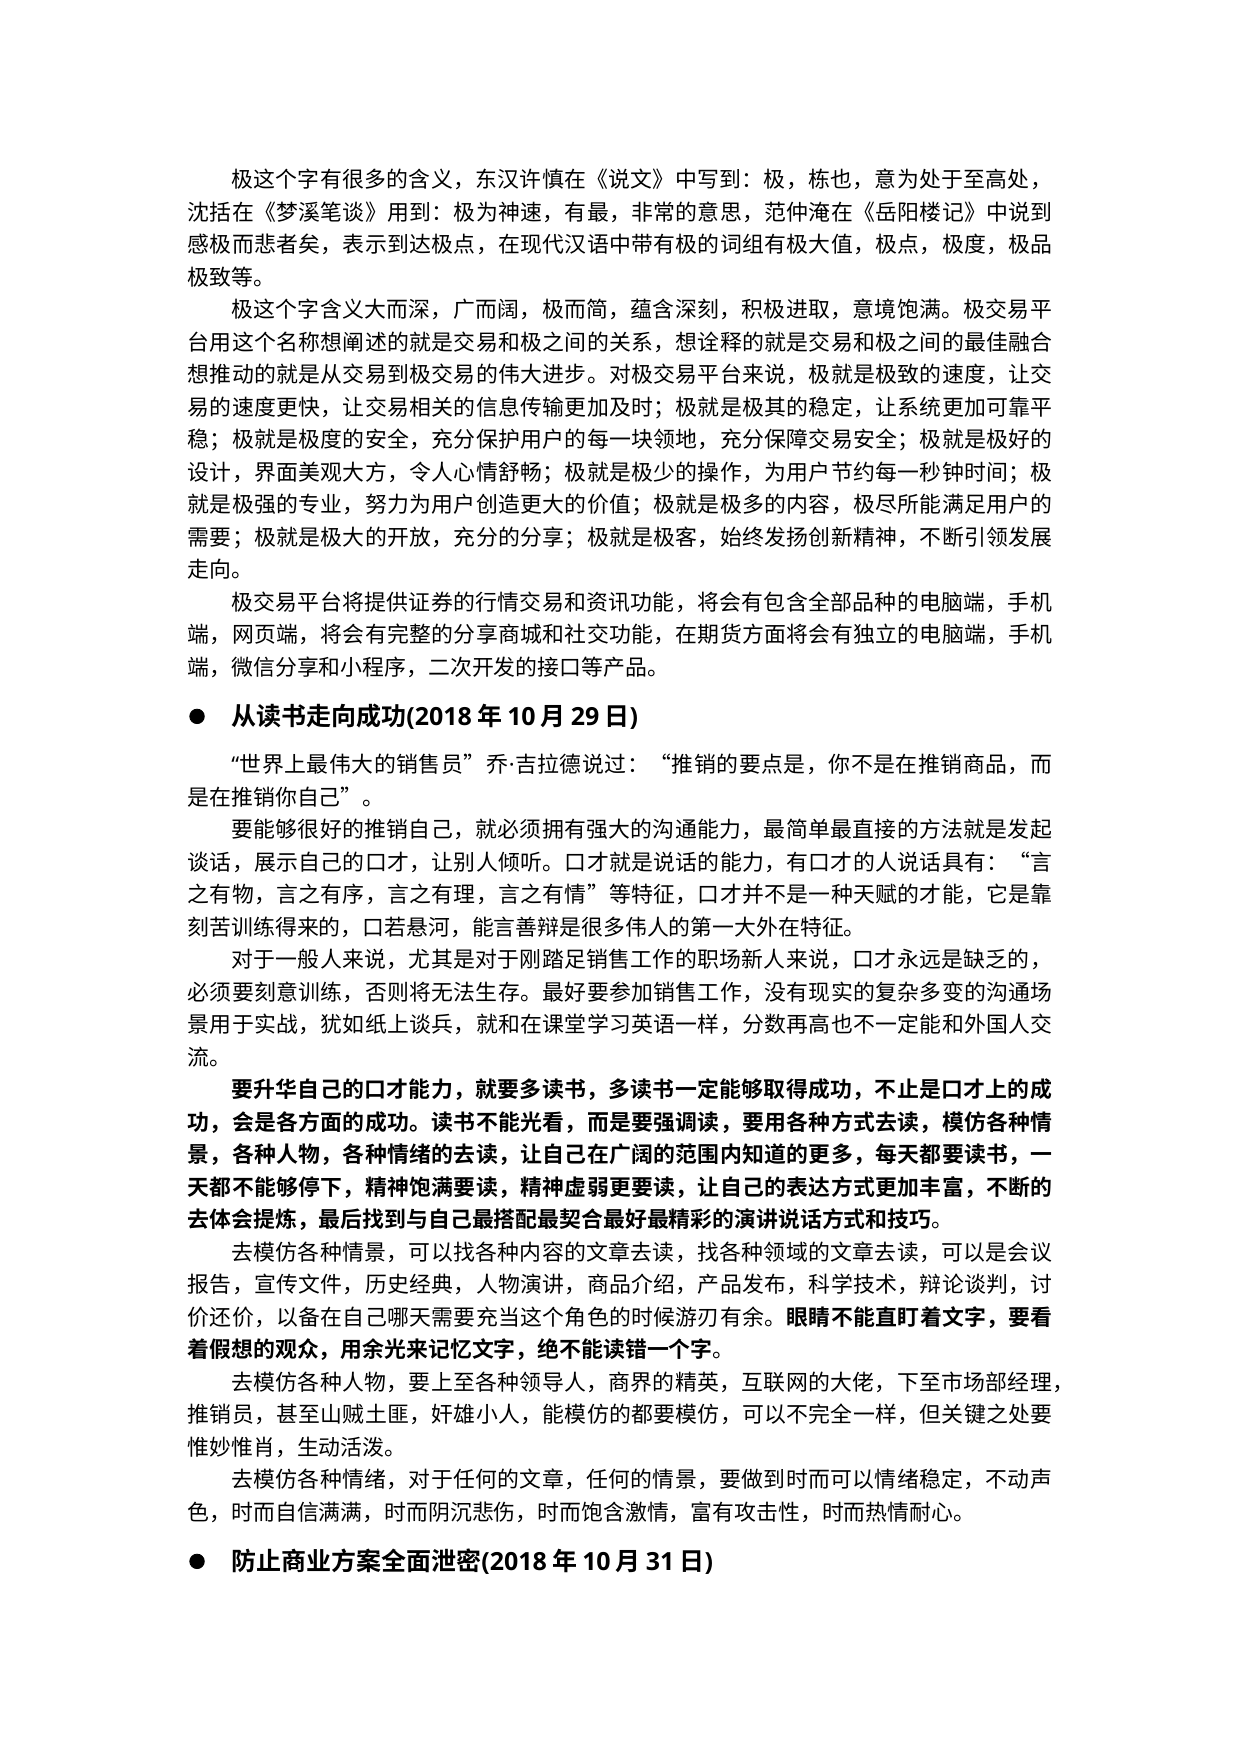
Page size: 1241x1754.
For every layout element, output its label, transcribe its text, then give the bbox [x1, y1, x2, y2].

text 对于一般人来说，尤其是对于刚踏足销售工作的职场新人来说，口才永远是缺乏的，必须要刻意训练，否则将无法生存。最好要参加销售工作，没有现实的复杂多变的沟通场景用于实战，犹如纸上谈兵，就和在课堂学习英语一样，分数再高也不一定能和外国人交流。 [187, 942, 1053, 1072]
text 极这个字含义大而深，广而阔，极而简，蕴含深刻，积极进取，意境饱满。极交易平台用这个名称想阐述的就是交易和极之间的关系，想诠释的就是交易和极之间的最佳融合，想推动的就是从交易到极交易的伟大进步。对极交易平台来说，极就是极致的速度，让交易的速度更快，让交易相关的信息传输更加及时；极就是极其的稳定，让系统更加可靠平稳；极就是极度的安全，充分保护用户的每一块领地，充分保障交易安全；极就是极好的设计，界面美观大方，令人心情舒畅；极就是极少的操作，为用户节约每一秒钟时间；极就是极强的专业，努力为用户创造更大的价值；极就是极多的内容，极尽所能满足用户的需要；极就是极大的开放，充分的分享；极就是极客，始终发扬创新精神，不断引领发展走向。 [187, 292, 1053, 584]
list 从读书走向成功(2018年10月29日) [187, 682, 1053, 747]
text 要能够很好的推销自己，就必须拥有强大的沟通能力，最简单最直接的方法就是发起谈话，展示自己的口才，让别人倾听。口才就是说话的能力，有口才的人说话具有：“言之有物，言之有序，言之有理，言之有情”等特征，口才并不是一种天赋的才能，它是靠刻苦训练得来的，口若悬河，能言善辩是很多伟人的第一大外在特征。 [187, 812, 1053, 942]
text 要升华自己的口才能力，就要多读书，多读书一定能够取得成功，不止是口才上的成功，会是各方面的成功。读书不能光看，而是要强调读，要用各种方式去读，模仿各种情景，各种人物，各种情绪的去读，让自己在广阔的范围内知道的更多，每天都要读书，一天都不能够停下，精神饱满要读，精神虚弱更要读，让自己的表达方式更加丰富，不断的去体会提炼，最后找到与自己最搭配最契合最好最精彩的演讲说话方式和技巧。 [187, 1072, 1053, 1234]
text 极这个字有很多的含义，东汉许慎在《说文》中写到：极，栋也，意为处于至高处，沈括在《梦溪笔谈》用到：极为神速，有最，非常的意思，范仲淹在《岳阳楼记》中说到：感极而悲者矣，表示到达极点，在现代汉语中带有极的词组有极大值，极点，极度，极品，极致等。 [187, 162, 1053, 292]
text 去模仿各种情绪，对于任何的文章，任何的情景，要做到时而可以情绪稳定，不动声色，时而自信满满，时而阴沉悲伤，时而饱含激情，富有攻击性，时而热情耐心。 [187, 1462, 1053, 1527]
text 去模仿各种人物，要上至各种领导人，商界的精英，互联网的大佬，下至市场部经理，推销员，甚至山贼土匪，奸雄小人，能模仿的都要模仿，可以不完全一样，但关键之处要惟妙惟肖，生动活泼。 [187, 1364, 1053, 1462]
text “世界上最伟大的销售员”乔·吉拉德说过：“推销的要点是，你不是在推销商品，而是在推销你自己”。 [187, 747, 1053, 812]
list 防止商业方案全面泄密(2018年10月31日) [187, 1527, 1053, 1592]
text 极交易平台将提供证券的行情交易和资讯功能，将会有包含全部品种的电脑端，手机端，网页端，将会有完整的分享商城和社交功能，在期货方面将会有独立的电脑端，手机端，微信分享和小程序，二次开发的接口等产品。 [187, 584, 1053, 682]
text 去模仿各种情景，可以找各种内容的文章去读，找各种领域的文章去读，可以是会议报告，宣传文件，历史经典，人物演讲，商品介绍，产品发布，科学技术，辩论谈判，讨价还价，以备在自己哪天需要充当这个角色的时候游刃有余。眼睛不能直盯着文字，要看着假想的观众，用余光来记忆文字，绝不能读错一个字。 [187, 1234, 1053, 1364]
